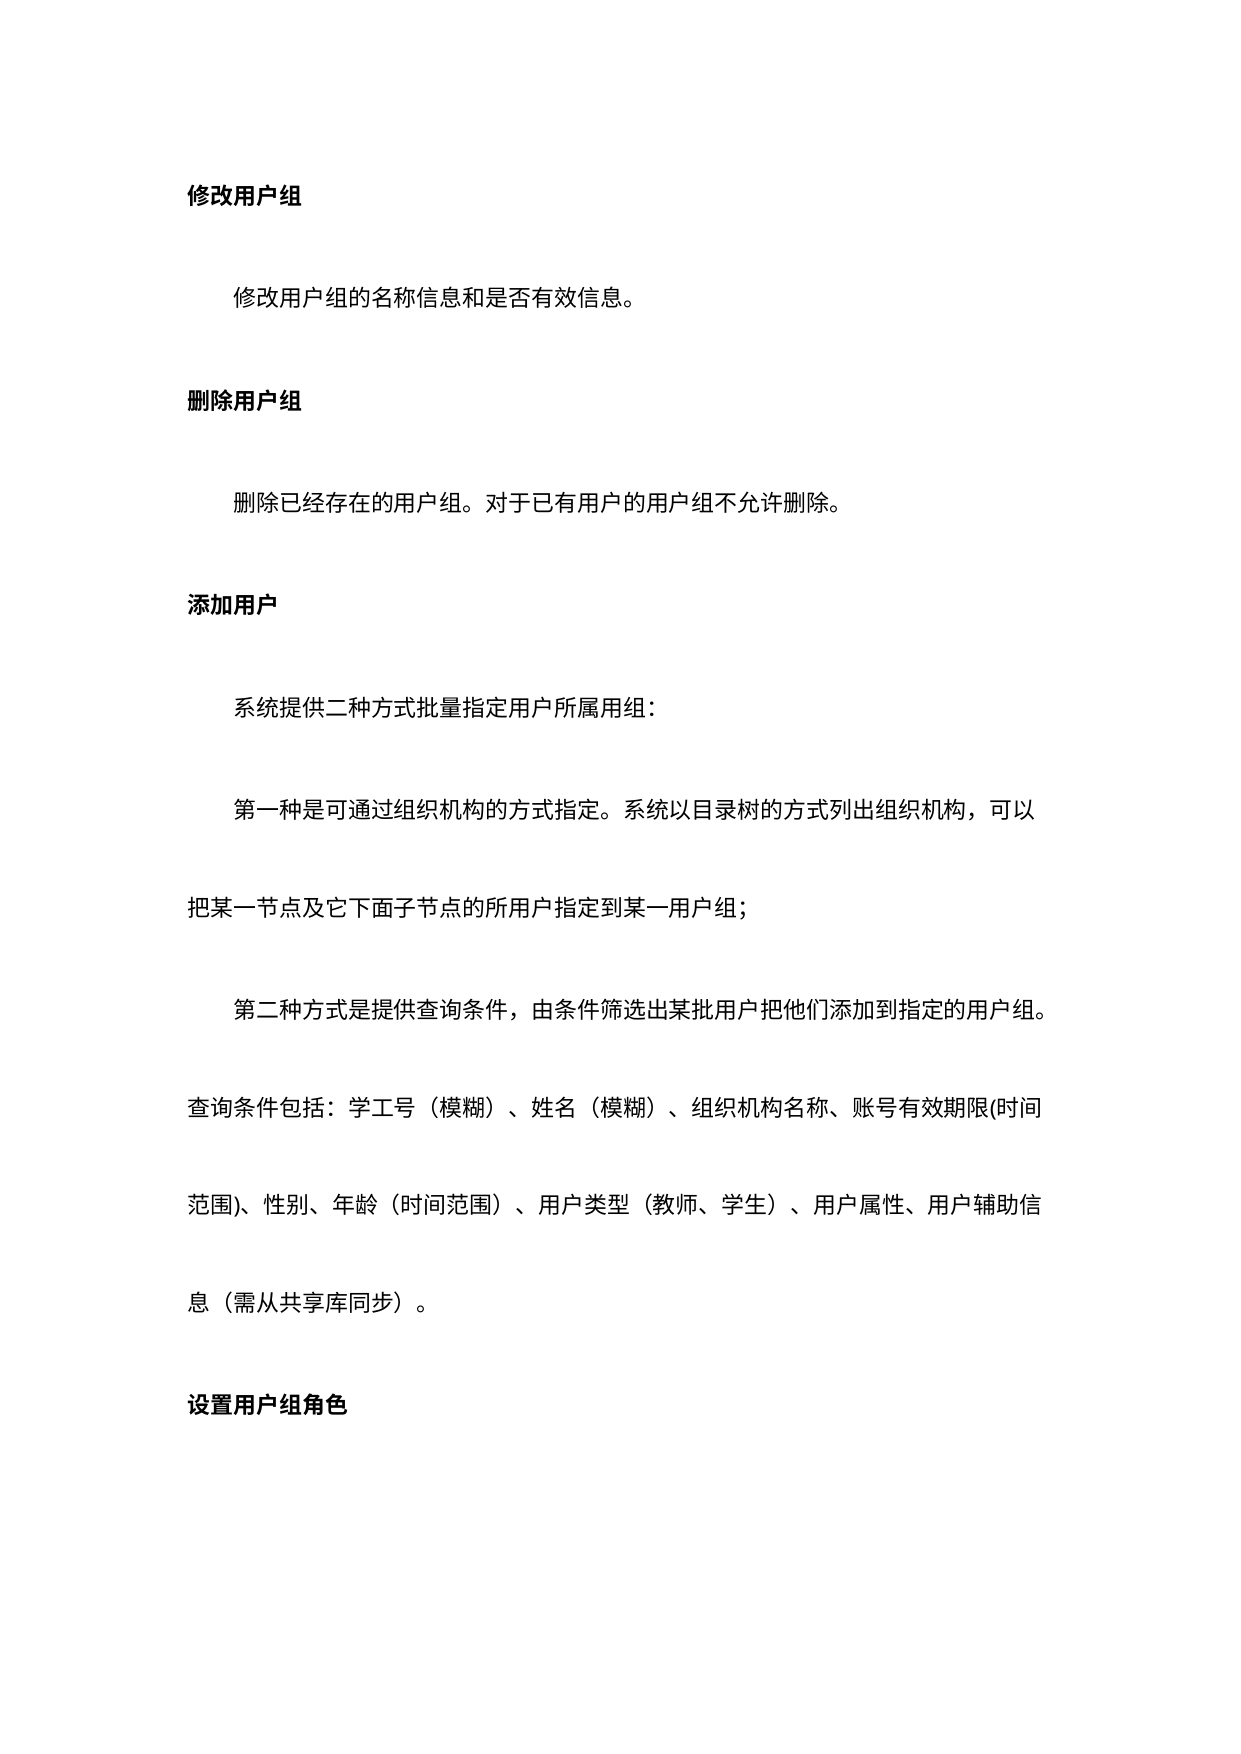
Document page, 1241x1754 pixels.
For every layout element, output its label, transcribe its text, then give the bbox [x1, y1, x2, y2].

text 添加用户 [187, 572, 1053, 637]
text 设置用户组角色 [187, 1371, 1053, 1436]
text 修改用户组的名称信息和是否有效信息。 [187, 264, 1053, 329]
text 系统提供二种方式批量指定用户所属用组： [187, 674, 1053, 739]
text 第二种方式是提供查询条件，由条件筛选出某批用户把他们添加到指定的用户组。查询条件包括：学工号（模糊）、姓名（模糊）、组织机构名称、账号有效期限(时间范围)、性别、年龄（时间范围）、用户类型（教师、学生）、用户属性、用户辅助信息（需从共享库同步）。 [187, 976, 1053, 1334]
text 修改用户组 [187, 162, 1053, 227]
text 删除已经存在的用户组。对于已有用户的用户组不允许删除。 [187, 469, 1053, 534]
text 第一种是可通过组织机构的方式指定。系统以目录树的方式列出组织机构，可以把某一节点及它下面子节点的所用户指定到某一用户组； [187, 776, 1053, 939]
text 删除用户组 [187, 367, 1053, 432]
